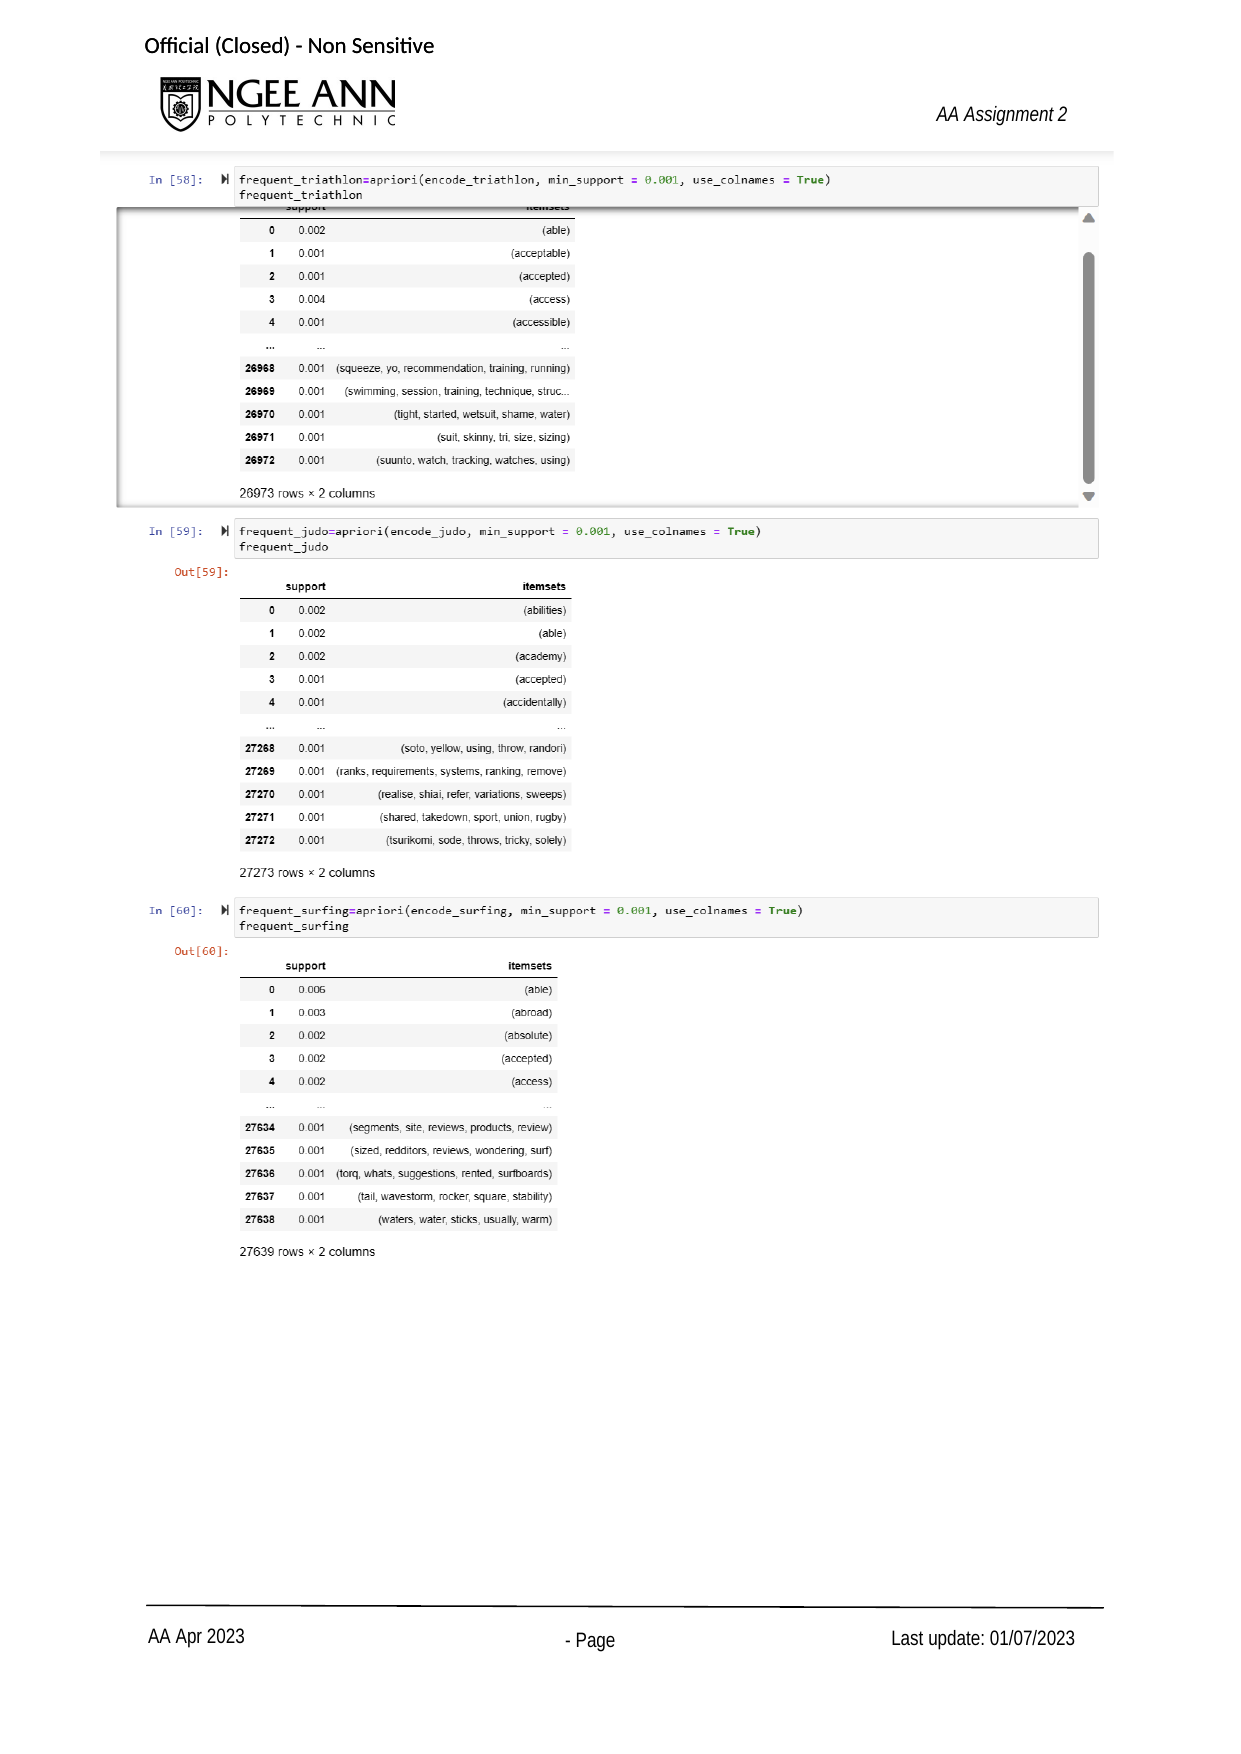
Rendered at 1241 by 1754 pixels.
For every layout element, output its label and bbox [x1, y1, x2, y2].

picture [100, 147, 1114, 1268]
picture [160, 77, 395, 132]
